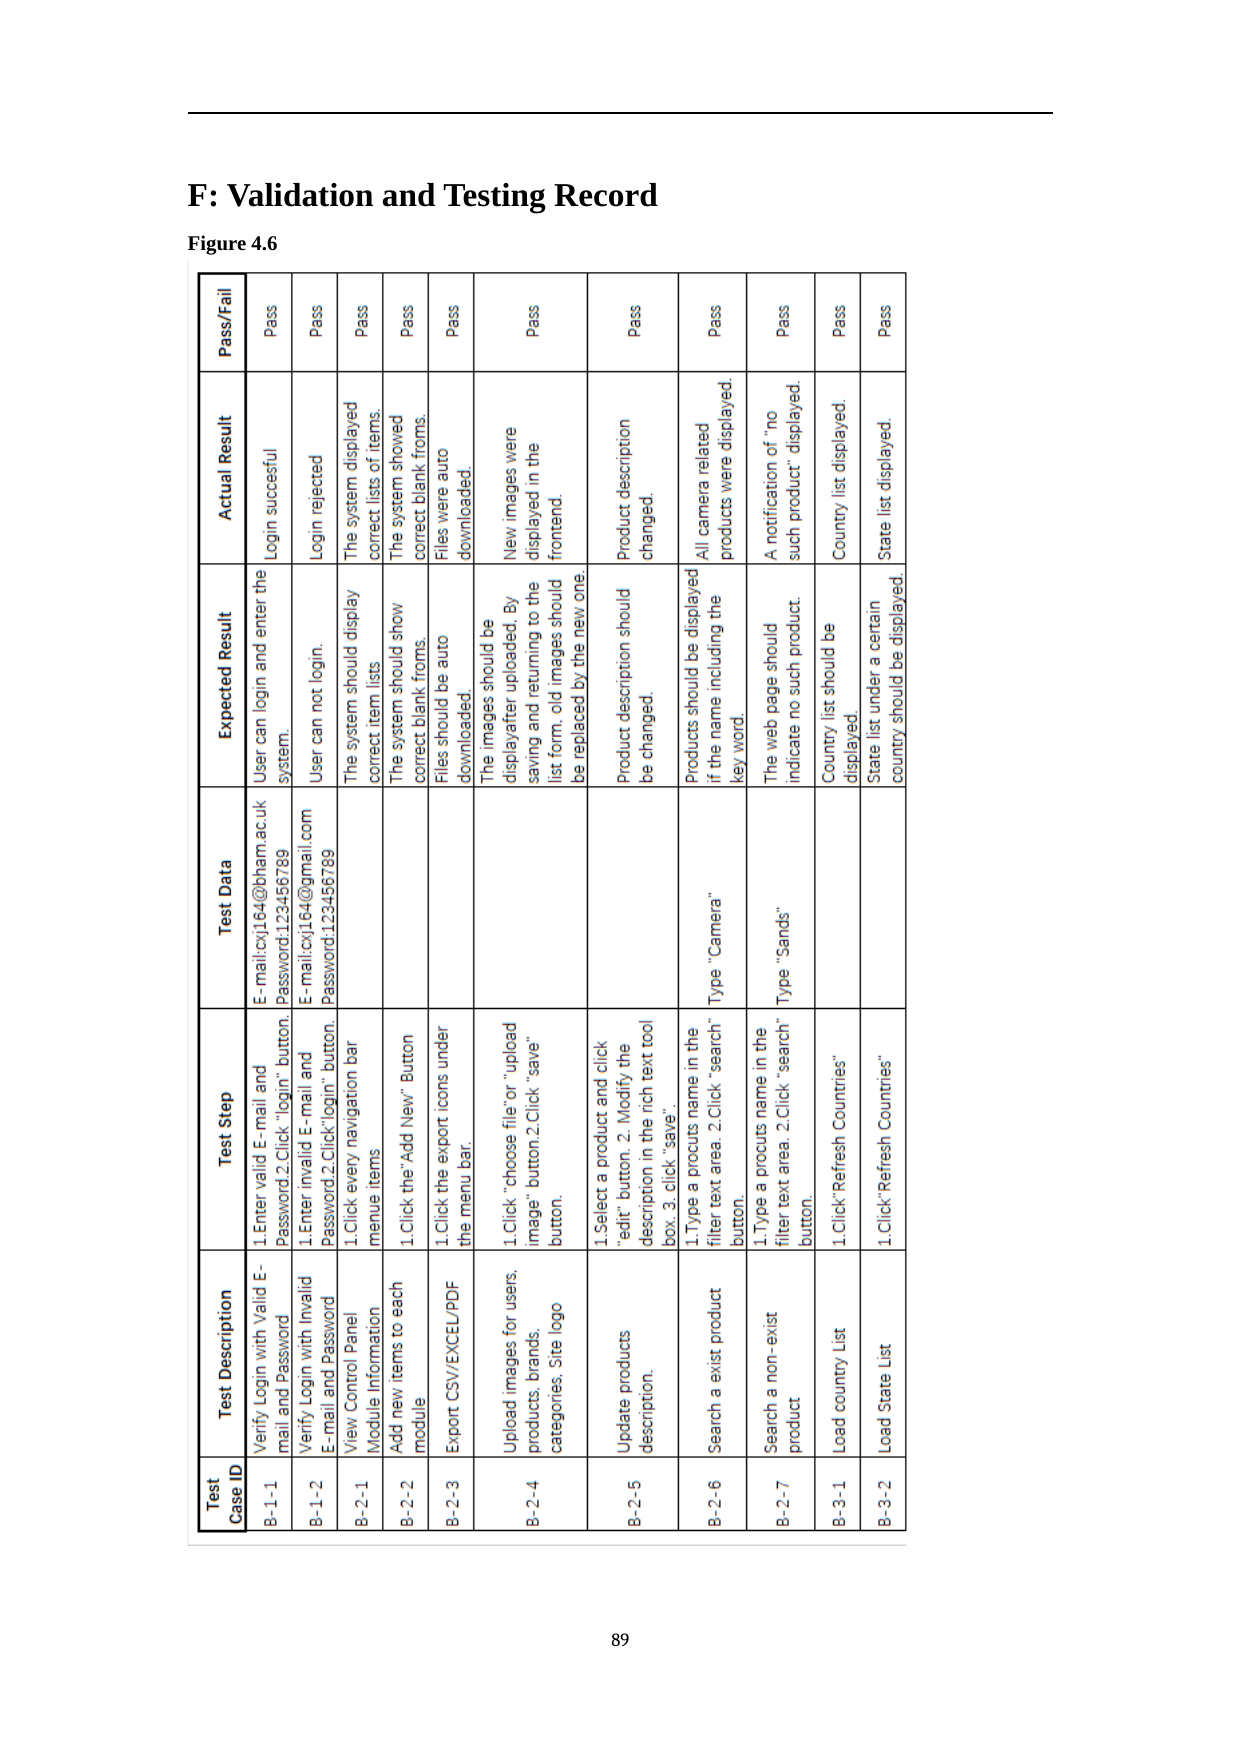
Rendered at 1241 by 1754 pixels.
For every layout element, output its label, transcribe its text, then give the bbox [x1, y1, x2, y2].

text Figure 4.6 [187, 227, 1053, 259]
subtitle F: Validation and Testing Record [187, 162, 1053, 227]
picture [187, 259, 919, 1546]
